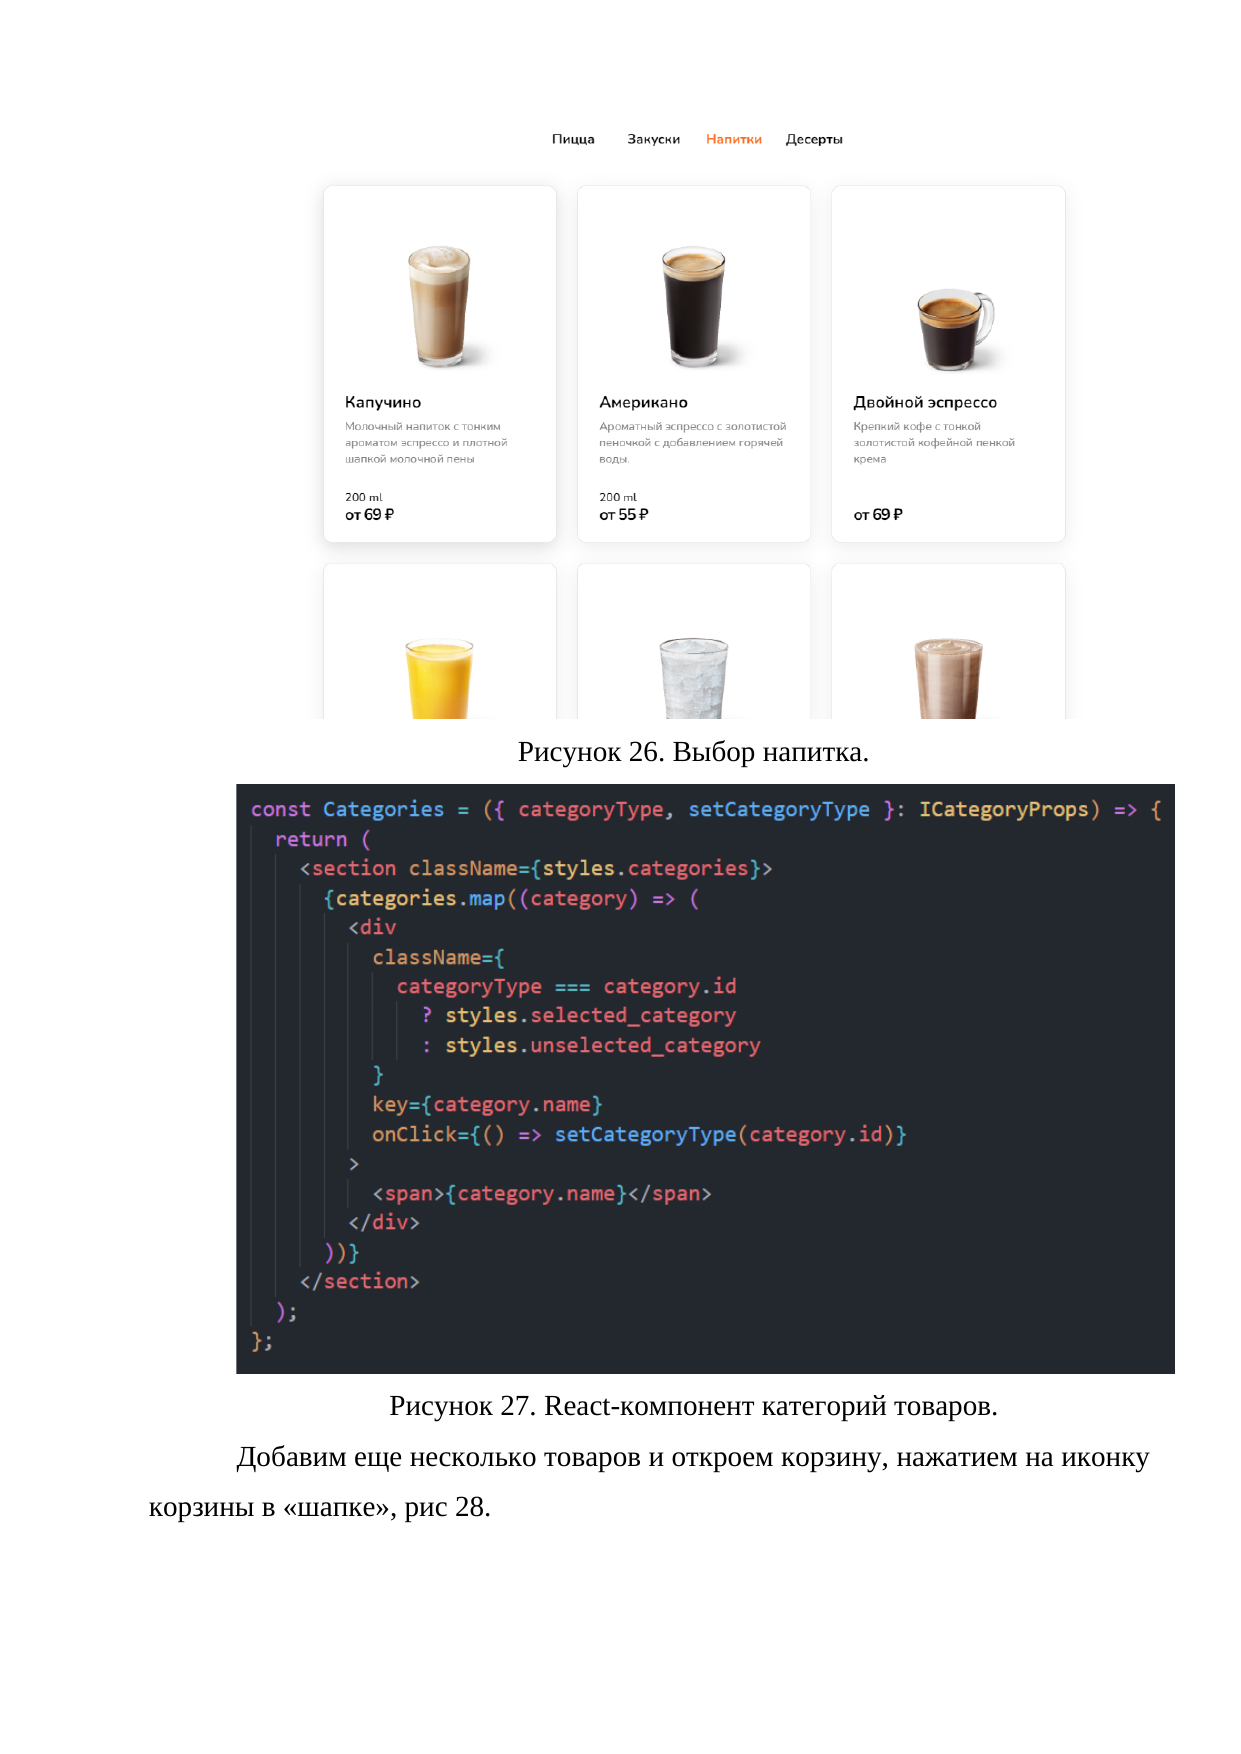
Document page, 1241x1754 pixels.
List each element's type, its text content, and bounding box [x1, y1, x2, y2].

picture [236, 784, 1175, 1374]
picture [303, 118, 1084, 719]
text Рисунок 27. React-компонент категорий товаров. [149, 1388, 1151, 1422]
text Добавим еще несколько товаров и откроем корзину, нажатием на иконку корзины в «шапке», рис 28. [149, 1439, 1151, 1523]
text Рисунок 26. Выбор напитка. [149, 734, 1151, 767]
